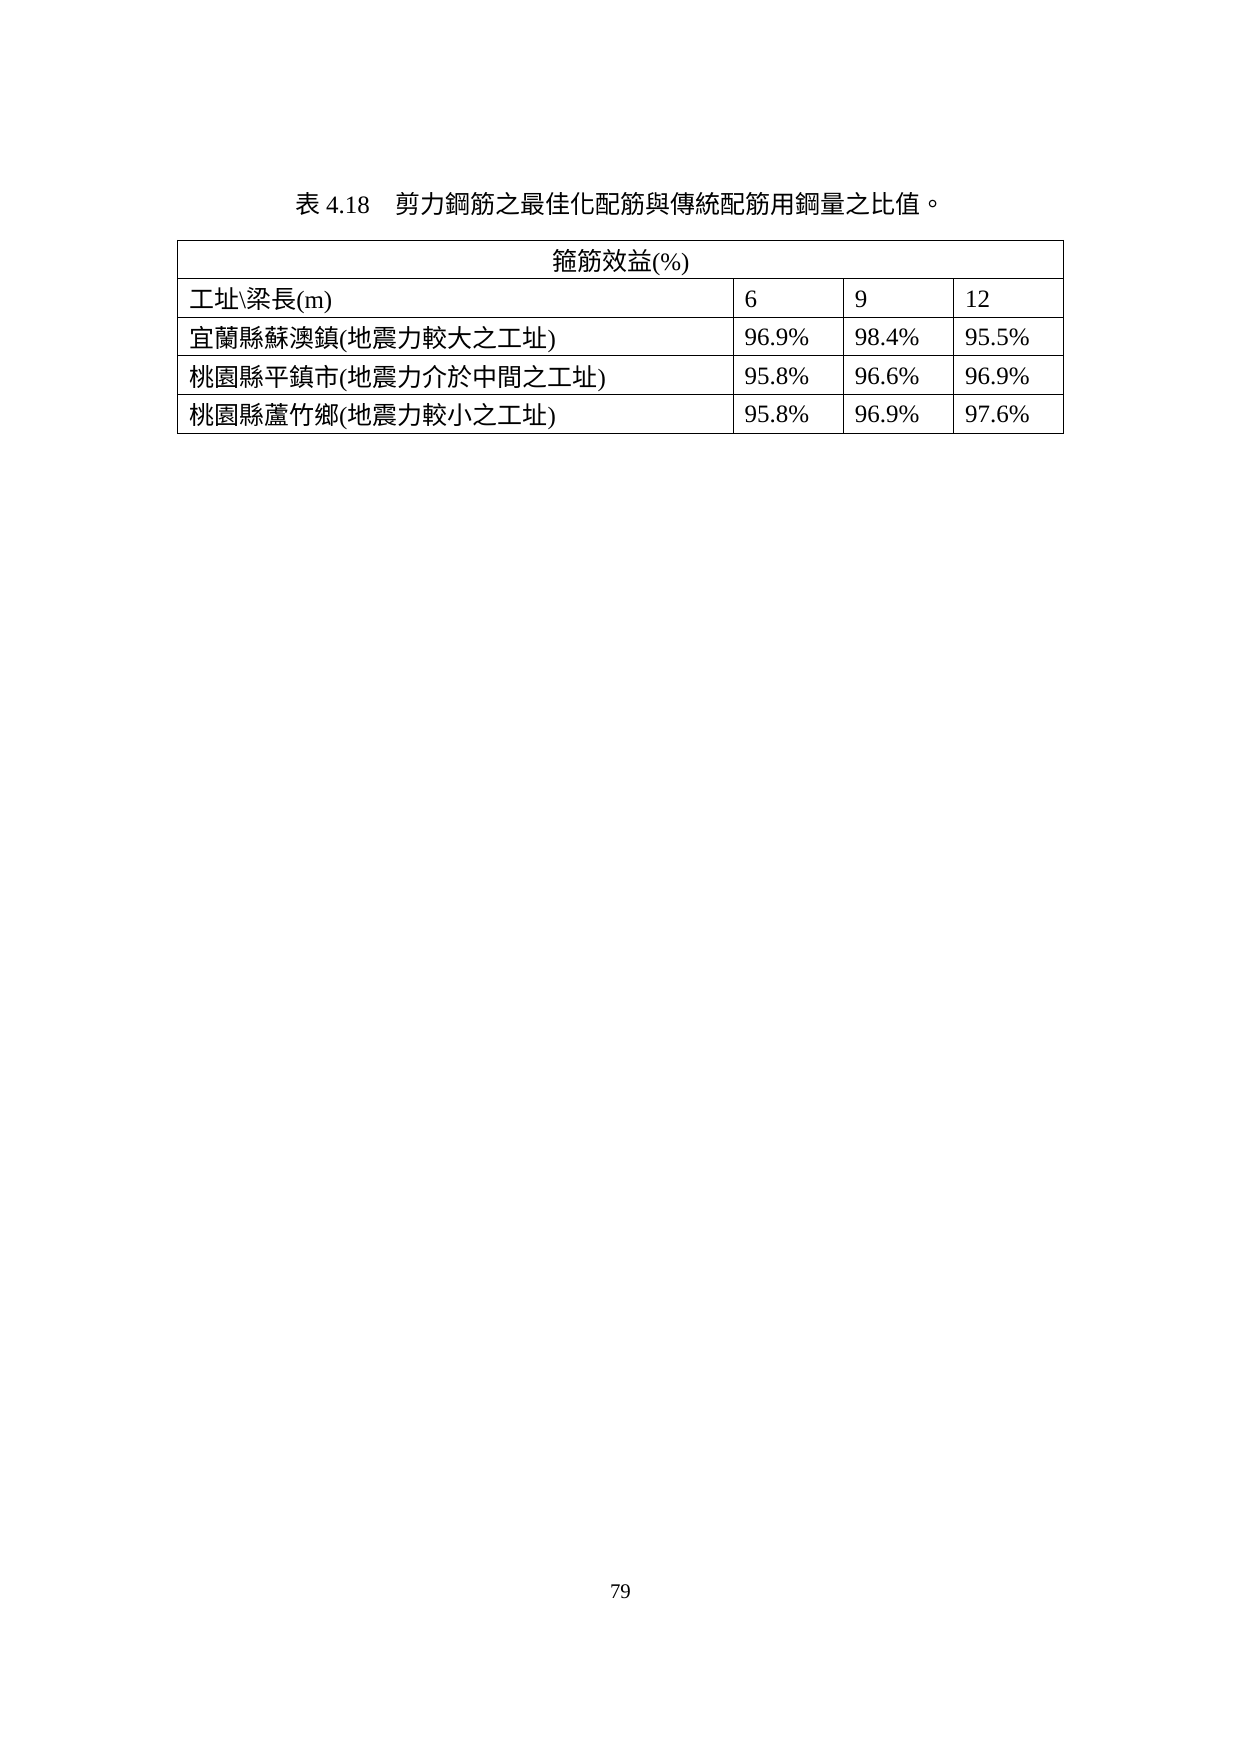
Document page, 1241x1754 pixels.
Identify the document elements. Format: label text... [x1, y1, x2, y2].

table_cell 9 [844, 279, 953, 317]
table_cell 96.6% [844, 356, 953, 394]
table_cell 桃園縣蘆竹鄉(地震力較小之工址) [178, 395, 733, 432]
table_cell 12 [954, 279, 1063, 317]
table_cell 96.9% [844, 395, 953, 432]
table_cell 95.8% [734, 395, 843, 432]
table_cell 95.5% [954, 318, 1063, 355]
table_cell 工址\梁長(m) [178, 279, 733, 317]
table_cell 96.9% [954, 356, 1063, 394]
table_cell 桃園縣平鎮市(地震力介於中間之工址) [178, 356, 733, 394]
table_header 箍筋效益(%) [178, 241, 1063, 278]
table_cell 96.9% [734, 318, 843, 355]
table_cell 98.4% [844, 318, 953, 355]
table_cell 宜蘭縣蘇澳鎮(地震力較大之工址) [178, 318, 733, 355]
table_cell 97.6% [954, 395, 1063, 432]
table_cell 95.8% [734, 356, 843, 394]
table_cell 6 [734, 279, 843, 317]
